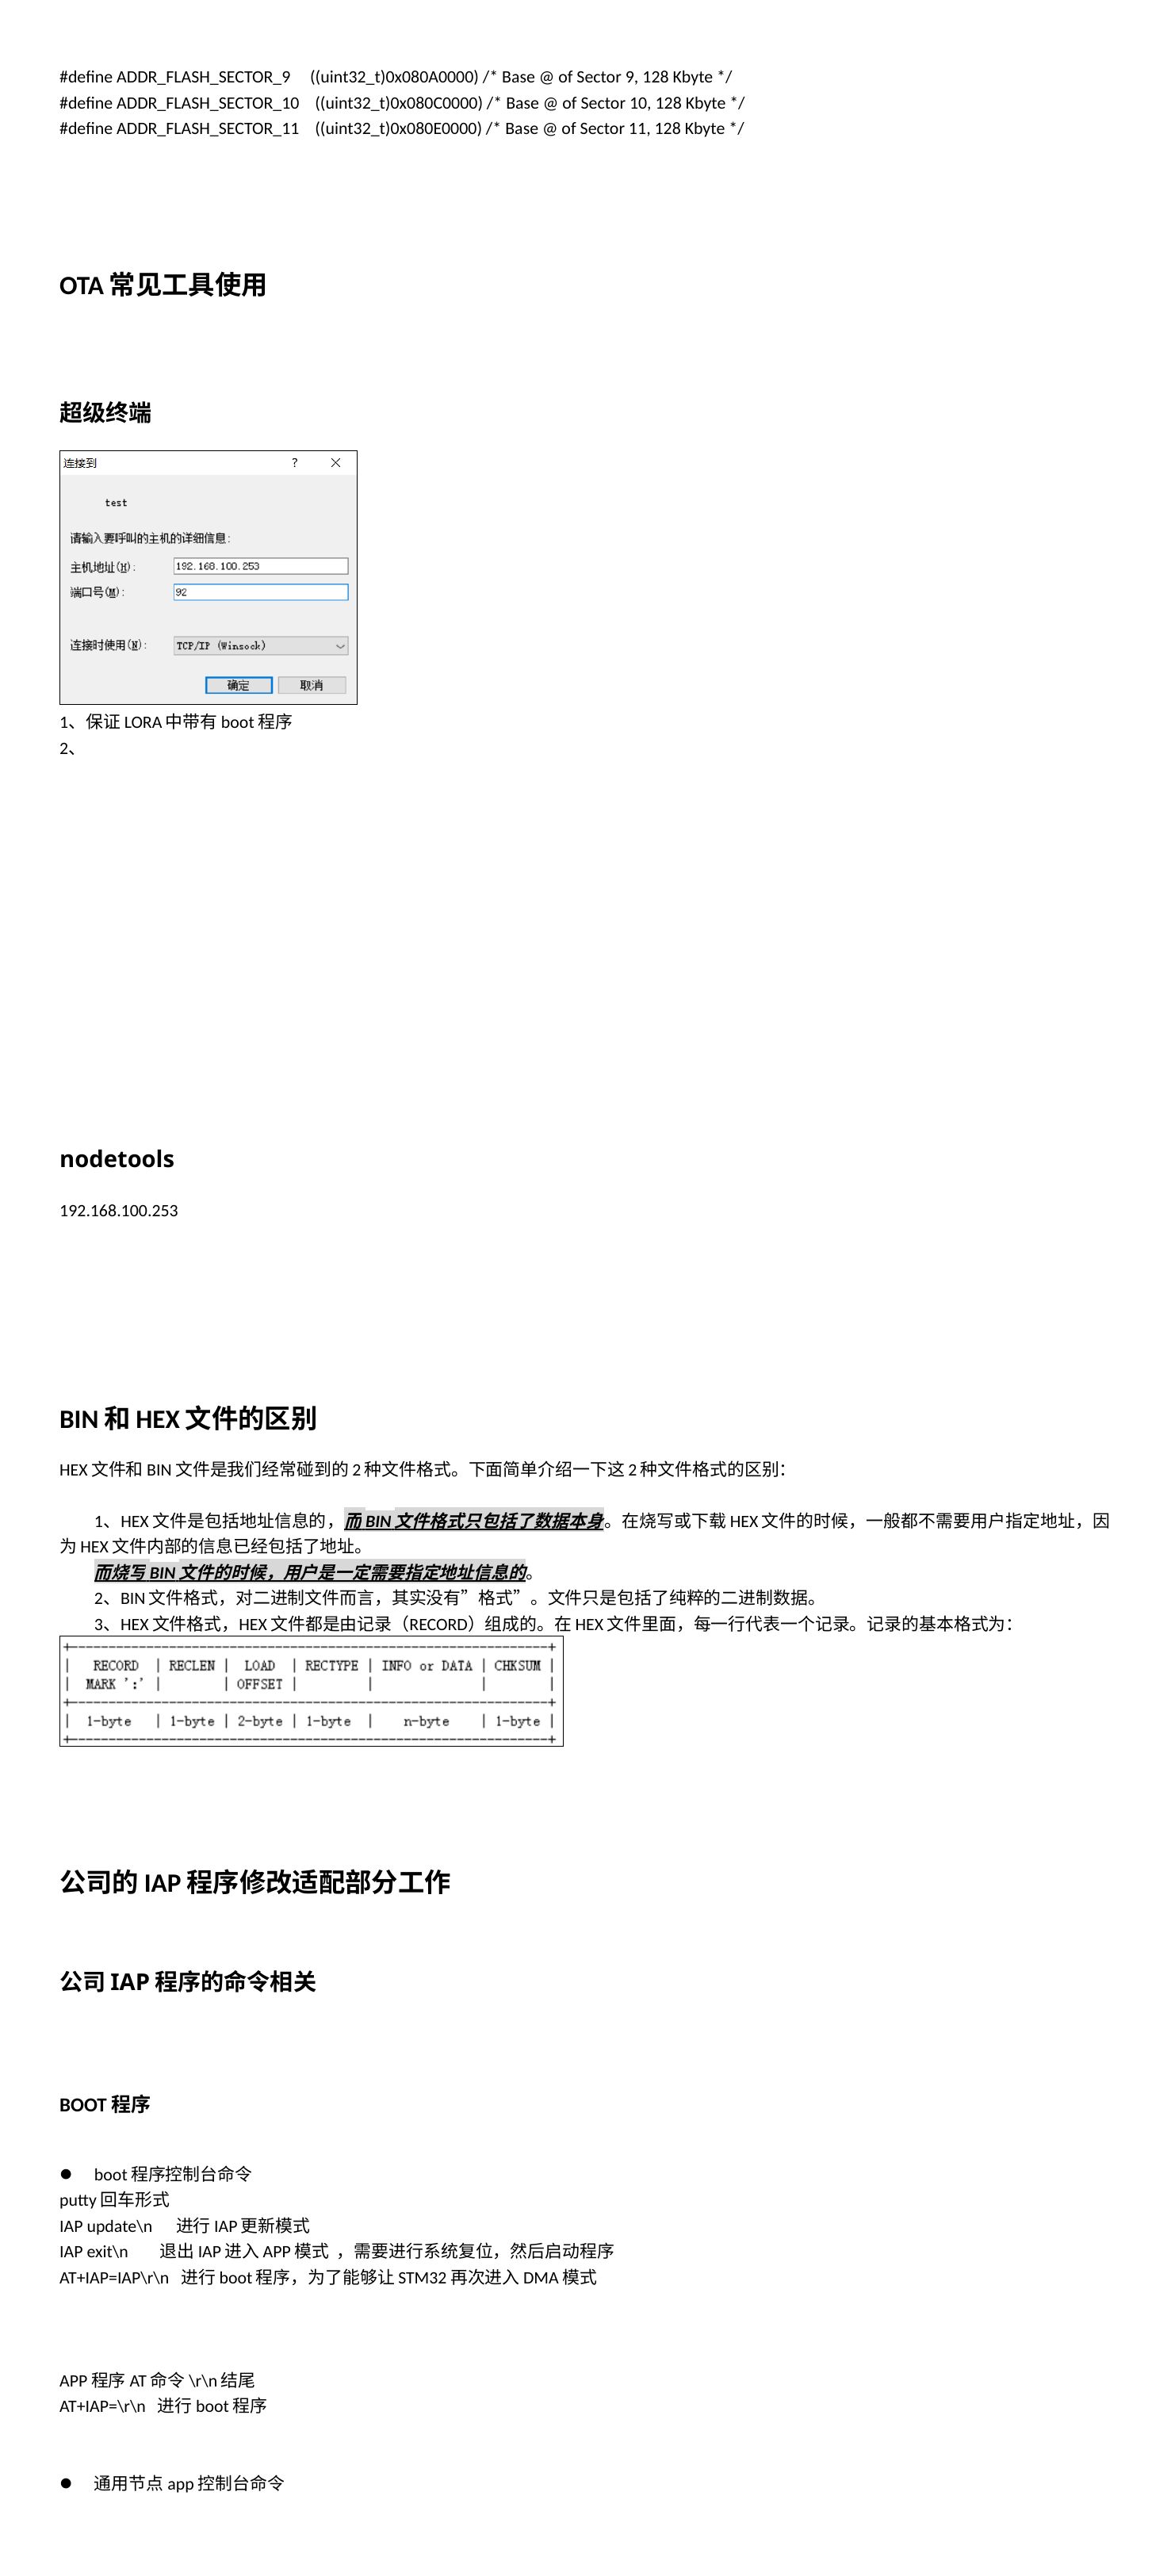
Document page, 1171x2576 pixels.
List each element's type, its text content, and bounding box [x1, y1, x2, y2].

picture [60, 451, 357, 704]
text IAP update\n 进行IAP更新模式 [59, 2211, 1111, 2237]
text AT+IAP=\r\n 进行boot程序 [59, 2392, 1111, 2417]
subtitle 公司IAP程序的命令相关 [59, 1954, 1111, 2006]
text 2、 [59, 733, 1111, 760]
text HEX文件和BIN文件是我们经常碰到的2种文件格式。下面简单介绍一下这2种文件格式的区别： [59, 1455, 1111, 1481]
text 3、HEX文件格式，HEX文件都是由记录（RECORD）组成的。在HEX文件里面，每一行代表一个记录。记录的基本格式为： [59, 1610, 1111, 1636]
text #define ADDR_FLASH_SECTOR_10 ((uint32_t)0x080C0000) /* Base @ of Sector 10, 128 Kbyte */ [59, 90, 1111, 115]
text 2、BIN文件格式，对二进制文件而言，其实没有”格式”。文件只是包括了纯粹的二进制数据。 [59, 1584, 1111, 1610]
subtitle 公司的IAP程序修改适配部分工作 [59, 1854, 1111, 1906]
text #define ADDR_FLASH_SECTOR_11 ((uint32_t)0x080E0000) /* Base @ of Sector 11, 128 Kbyte */ [59, 115, 1111, 141]
text 1、保证 LORA中带有boot程序 [59, 708, 1111, 733]
subtitle BIN和HEX文件的区别 [59, 1391, 1111, 1442]
subtitle BOOT程序 [59, 2077, 1111, 2129]
text 192.168.100.253 [59, 1197, 1111, 1223]
text putty回车形式 [59, 2186, 1111, 2211]
text APP程序 AT命令 \r\n结尾 [59, 2366, 1111, 2392]
text 1、HEX文件是包括地址信息的，而BIN文件格式只包括了数据本身。在烧写或下载HEX文件的时候，一般都不需要用户指定地址，因为HEX文件内部的信息已经包括了地址。 [59, 1506, 1111, 1558]
subtitle OTA常见工具使用 [59, 257, 1111, 308]
subtitle nodetools [59, 1133, 1111, 1185]
list 通用节点 app 控制台命令 [59, 2469, 1111, 2495]
picture [60, 1636, 563, 1746]
text #define ADDR_FLASH_SECTOR_9 ((uint32_t)0x080A0000) /* Base @ of Sector 9, 128 Kbyte */ [59, 63, 1111, 90]
text 而烧写BIN文件的时候，用户是一定需要指定地址信息的。 [59, 1558, 1111, 1584]
subtitle 超级终端 [59, 386, 1111, 438]
text AT+IAP=IAP\r\n 进行boot程序，为了能够让STM32再次进入DMA模式 [59, 2263, 1111, 2289]
text IAP exit\n 退出IAP进入APP模式 ，需要进行系统复位，然后启动程序 [59, 2237, 1111, 2263]
list boot程序控制台命令 [59, 2160, 1111, 2186]
